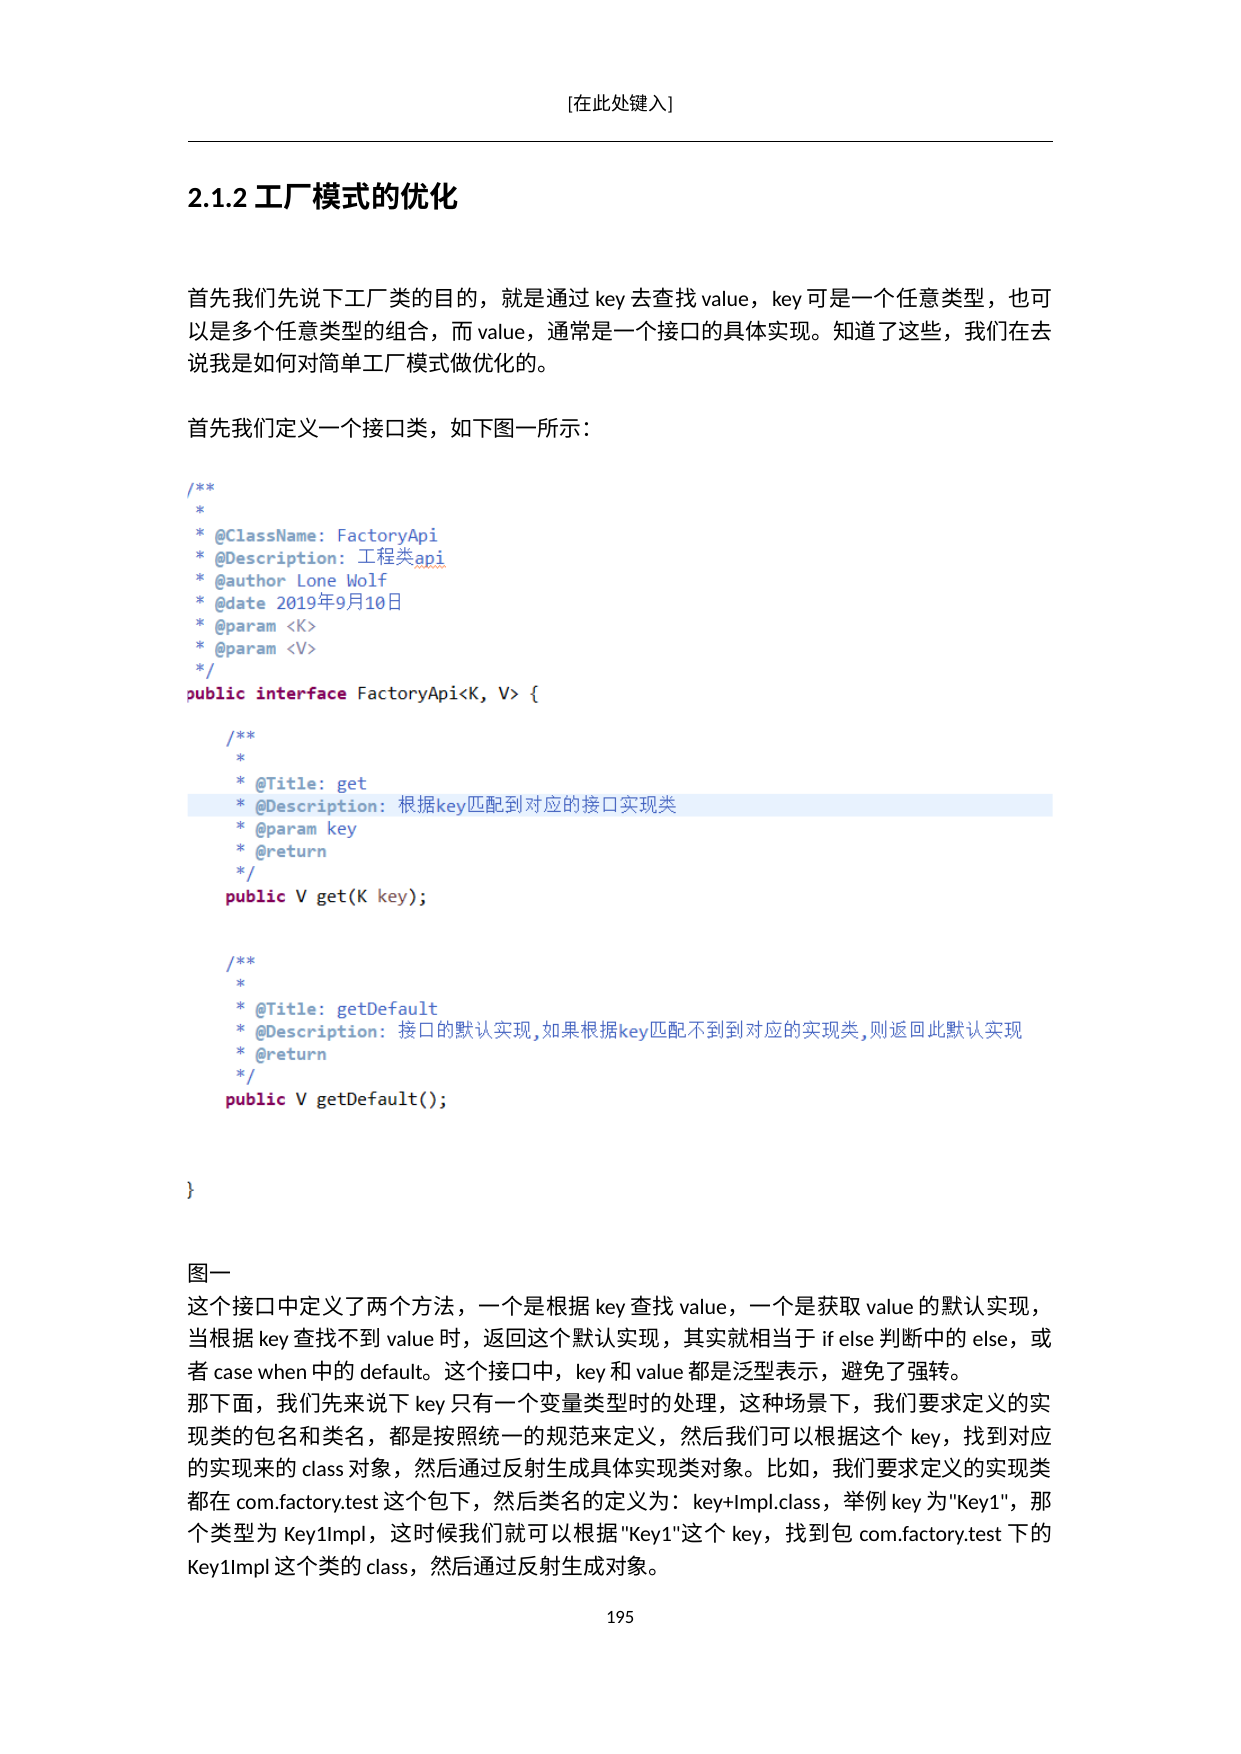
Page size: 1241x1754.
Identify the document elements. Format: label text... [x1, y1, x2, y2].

text 首先我们先说下工厂类的目的，就是通过key去查找value，key可是一个任意类型，也可以是多个任意类型的组合，而value，通常是一个接口的具体实现。知道了这些，我们在去说我是如何对简单工厂模式做优化的。 [187, 281, 1053, 378]
text 这个接口中定义了两个方法，一个是根据key查找value，一个是获取value的默认实现，当根据key查找不到value时，返回这个默认实现，其实就相当于if else判断中的else，或者case when中的default。这个接口中，key和value都是泛型表示，避免了强转。 [187, 1288, 1053, 1386]
text 那下面，我们先来说下key只有一个变量类型时的处理，这种场景下，我们要求定义的实现类的包名和类名，都是按照统一的规范来定义，然后我们可以根据这个key，找到对应的实现来的class对象，然后通过反射生成具体实现类对象。比如，我们要求定义的实现类都在com.factory.test这个包下，然后类名的定义为：key+Impl.class，举例key为"Key1"，那个类型为Key1Impl，这时候我们就可以根据"Key1"这个key，找到包com.factory.test下的Key1Impl这个类的class，然后通过反射生成对象。 [187, 1386, 1053, 1581]
text 图一 [187, 1256, 1053, 1288]
subtitle 2.1.2 工厂模式的优化 [187, 162, 1053, 227]
picture [187, 475, 1053, 1228]
text 首先我们定义一个接口类，如下图一所示： [187, 411, 1053, 443]
